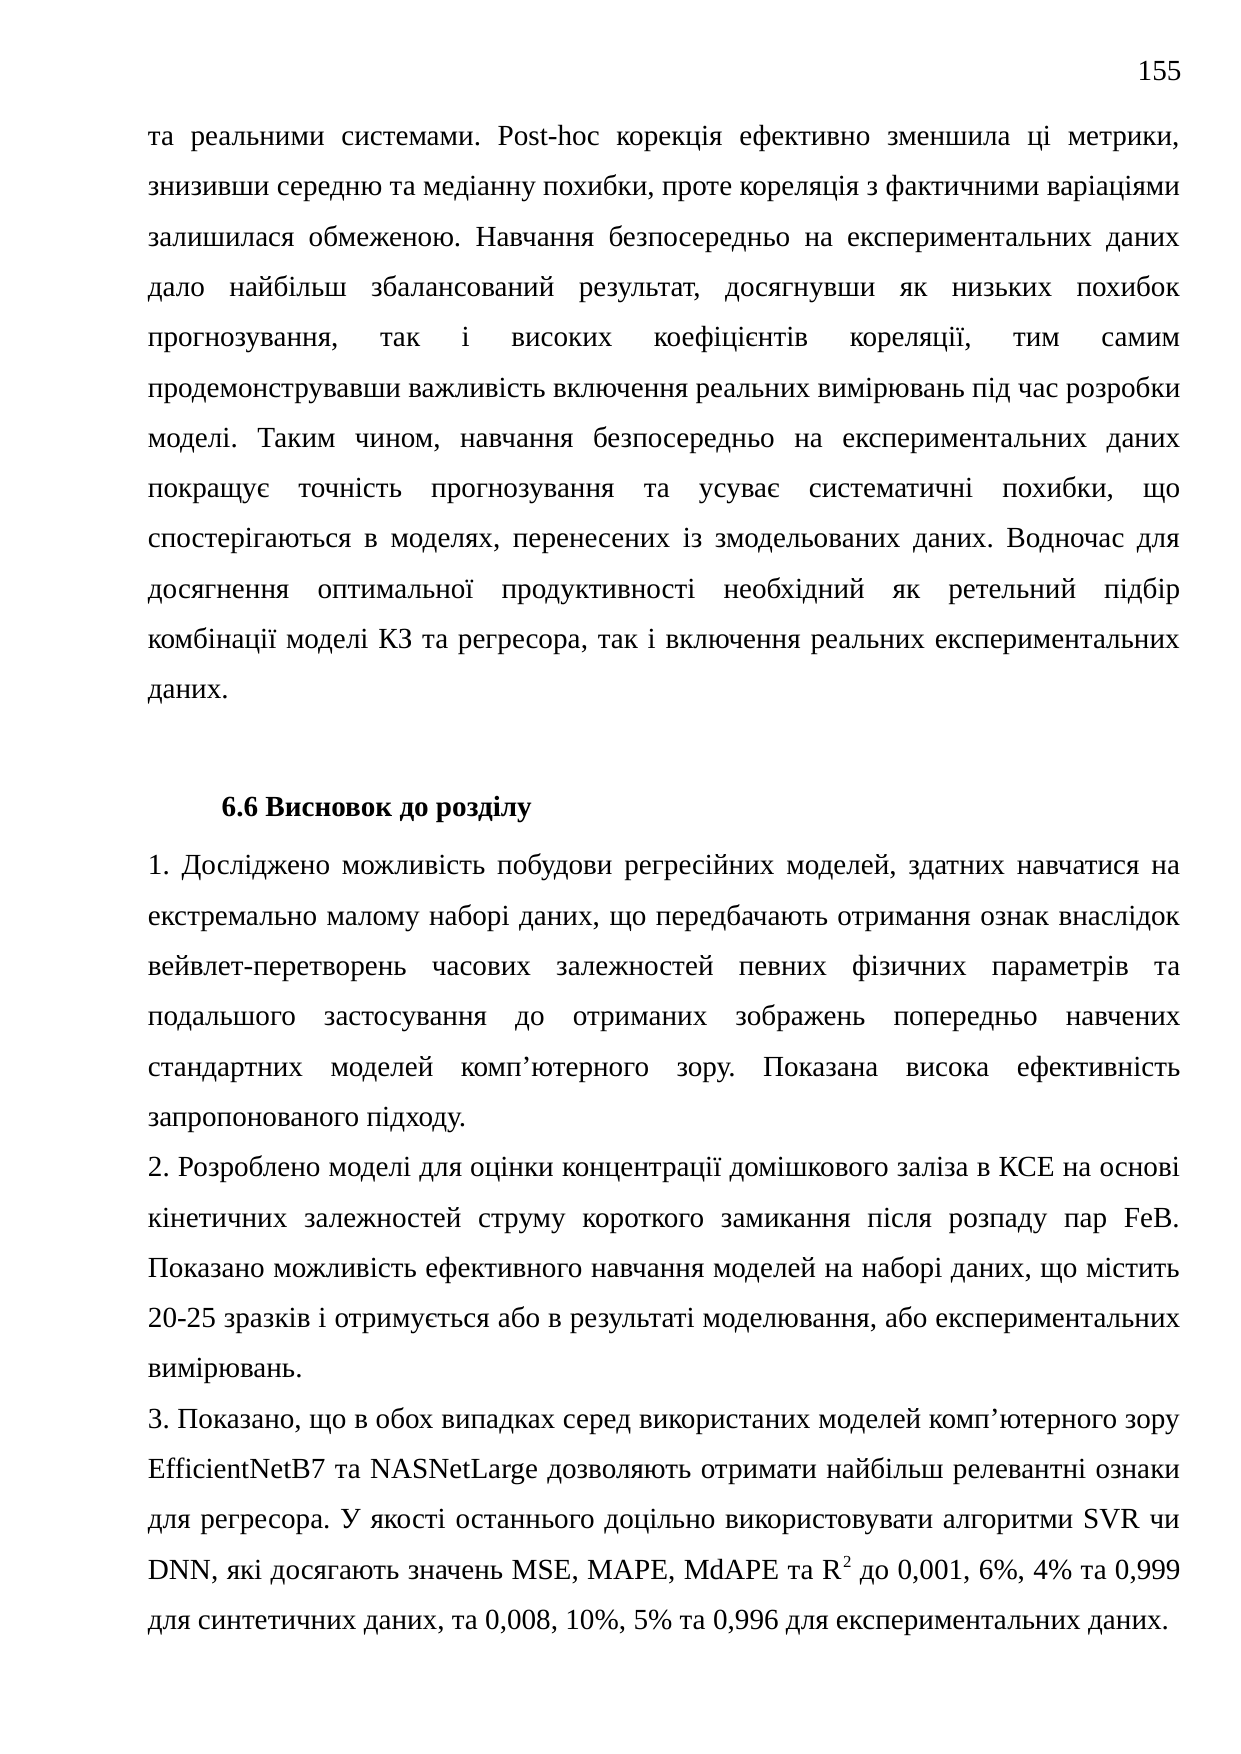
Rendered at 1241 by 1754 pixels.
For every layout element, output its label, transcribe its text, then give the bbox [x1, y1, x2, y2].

text 3. Показано, що в обох випадках серед використаних моделей комп’ютерного зору EfficientNetB7 та NASNetLarge дозволяють отримати найбільш релевантні ознаки для регресора. У якості останнього доцільно використовувати алгоритми SVR чи DNN, які досягають значень MSE, MAPE, MdAPE та R2 до 0,001, 6%, 4% та 0,999 для синтетичних даних, та 0,008, 10%, 5% та 0,996 для експериментальних даних. [148, 1401, 1181, 1636]
text 2. Розроблено моделі для оцінки концентрації домішкового заліза в КСЕ на основі кінетичних залежностей струму короткого замикання після розпаду пар FeB. Показано можливість ефективного навчання моделей на наборі даних, що містить 20-25 зразків і отримується або в результаті моделювання, або експериментальних вимірювань. [148, 1149, 1181, 1384]
subtitle 6.6 Висновок до розділу [148, 789, 1181, 822]
text 1. Досліджено можливість побудови регресійних моделей, здатних навчатися на екстремально малому наборі даних, що передбачають отримання ознак внаслідок вейвлет-перетворень часових залежностей певних фізичних параметрів та подальшого застосування до отриманих зображень попередньо навчених стандартних моделей комп’ютерного зору. Показана висока ефективність запропонованого підходу. [148, 847, 1181, 1133]
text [148, 118, 1181, 705]
